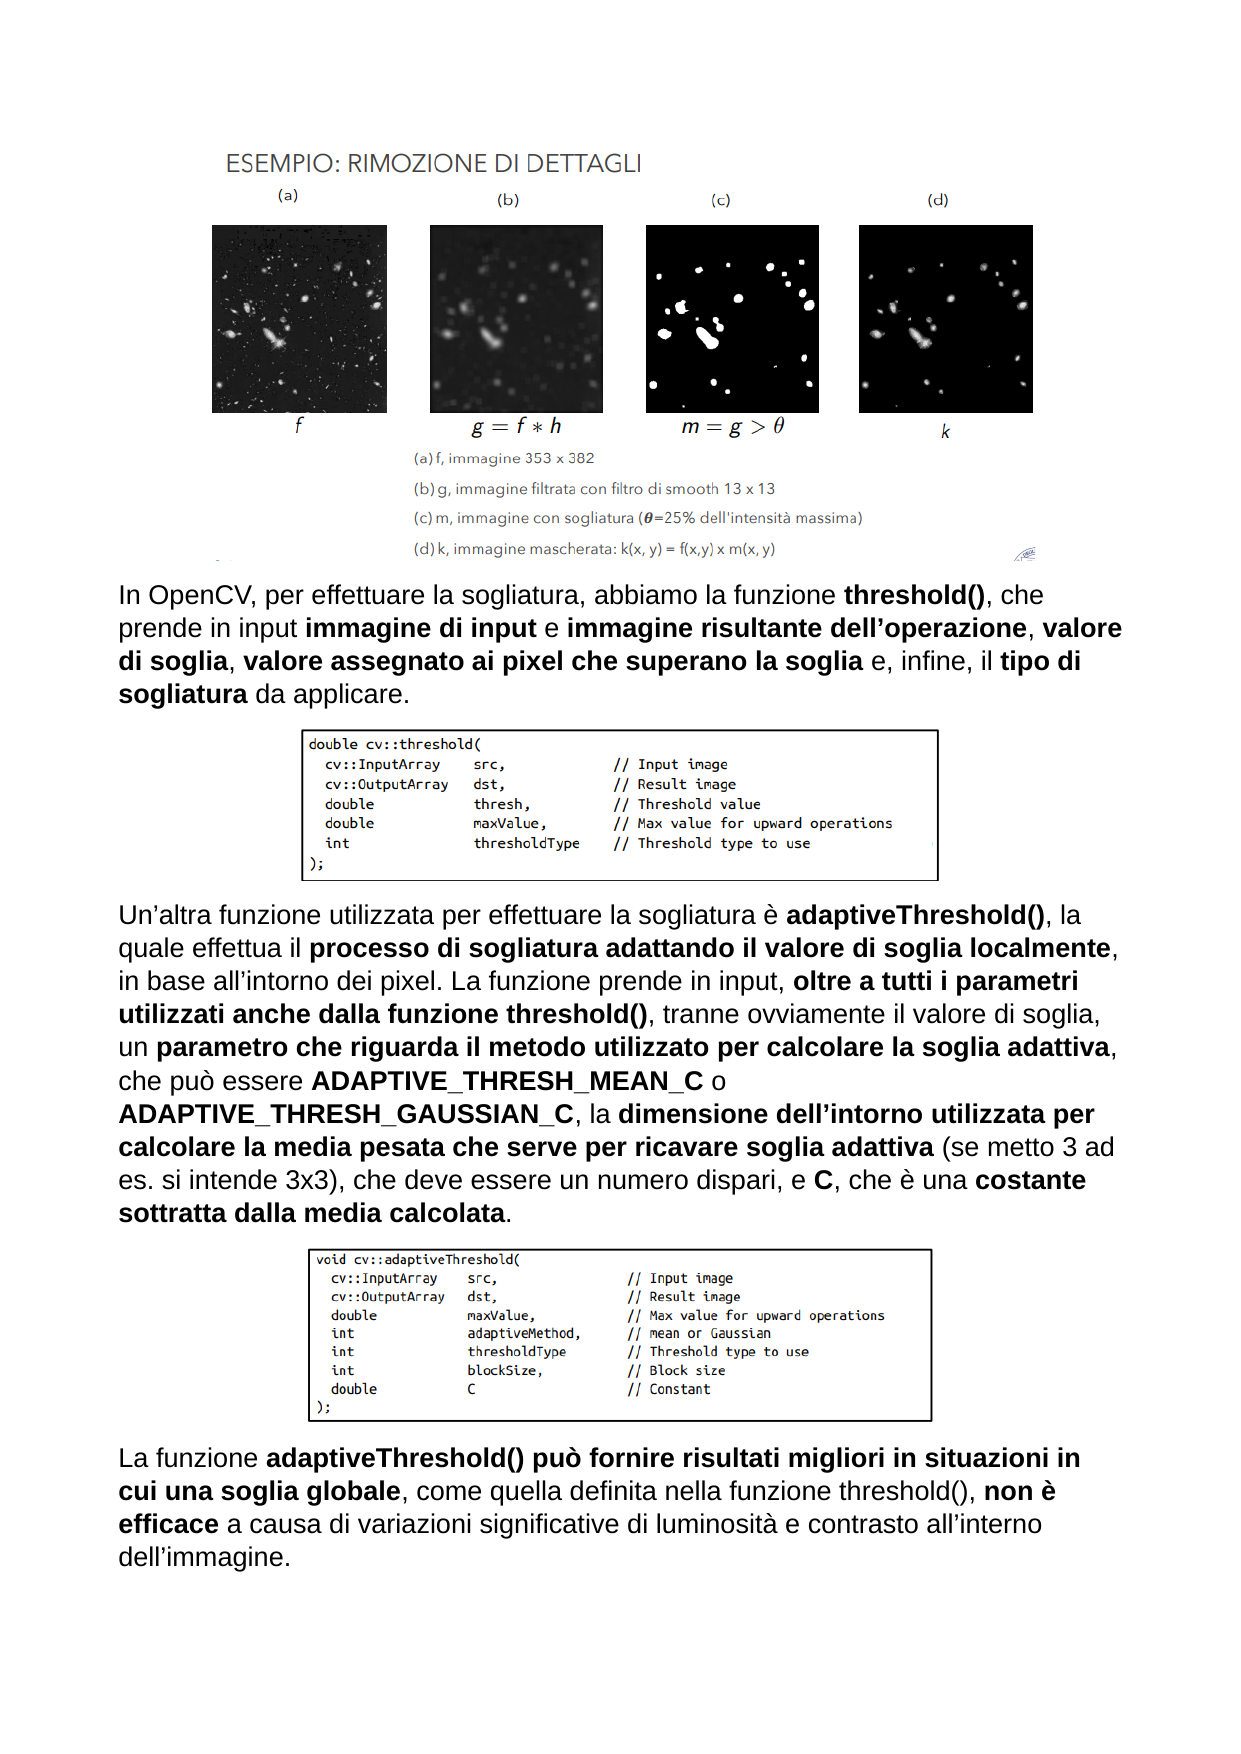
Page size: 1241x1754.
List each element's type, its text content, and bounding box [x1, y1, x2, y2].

picture [205, 147, 1035, 561]
text La funzione adaptiveThreshold() può fornire risultati migliori in situazioni in cui una soglia globale, come quella definita nella funzione threshold(), non è efficace a causa di variazioni significative di luminosità e contrasto all’interno dell’immagine. [118, 1442, 1122, 1572]
text Un’altra funzione utilizzata per effettuare la sogliatura è adaptiveThreshold(), la quale effettua il processo di sogliatura adattando il valore di soglia localmente, in base all’intorno dei pixel. La funzione prende in input, oltre a tutti i parametri utilizzati anche dalla funzione threshold(), tranne ovviamente il valore di soglia, un parametro che riguarda il metodo utilizzato per calcolare la soglia adattiva, che può essere ADAPTIVE_THRESH_MEAN_C o ADAPTIVE_THRESH_GAUSSIAN_C, la dimensione dell’intorno utilizzata per calcolare la media pesata che serve per ricavare soglia adattiva (se metto 3 ad es. si intende 3x3), che deve essere un numero dispari, e C, che è una costante sottratta dalla media calcolata. [118, 899, 1122, 1228]
picture [299, 727, 941, 881]
picture [305, 1246, 935, 1424]
text In OpenCV, per effettuare la sogliatura, abbiamo la funzione threshold(), che prende in input immagine di input e immagine risultante dell’operazione, valore di soglia, valore assegnato ai pixel che superano la soglia e, infine, il tipo di sogliatura da applicare. [118, 579, 1122, 709]
